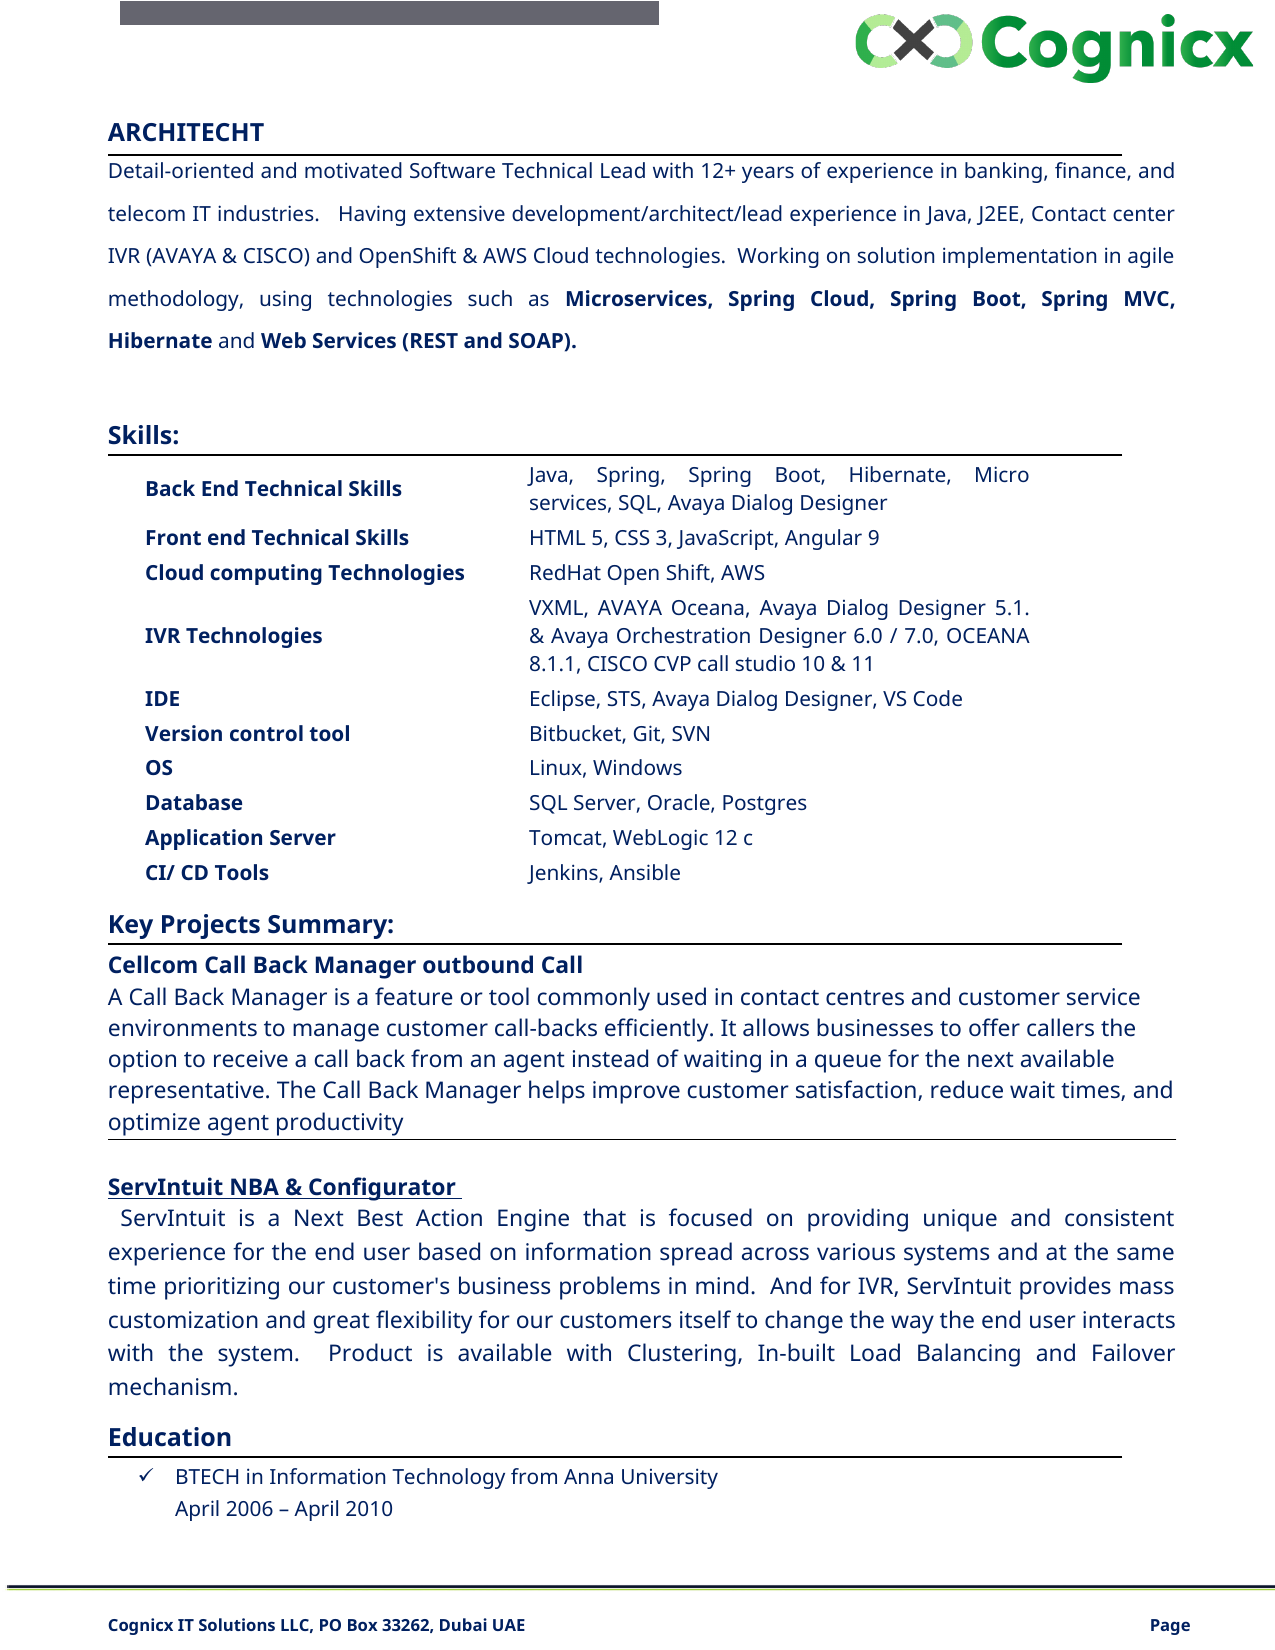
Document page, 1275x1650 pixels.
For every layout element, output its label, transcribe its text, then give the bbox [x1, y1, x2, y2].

title Education [108, 1419, 1122, 1456]
table_header Back End Technical Skills [134, 460, 518, 523]
table_cell CI/ CD Tools [134, 858, 518, 892]
picture [855, 14, 1254, 83]
table_cell Eclipse, STS, Avaya Dialog Designer, VS Code Bitbucket, Git, SVN [518, 684, 1067, 753]
text A Call Back Manager is a feature or tool commonly used in contact centres and customer service environments to manage customer call-backs efficiently. It allows businesses to offer callers the option to receive a call back from an agent instead of waiting in a queue for the next available representative. The Call Back Manager helps improve customer satisfaction, reduce wait times, and optimize agent productivity [108, 981, 1176, 1139]
text Detail-oriented and motivated Software Technical Lead with 12+ years of experience in banking, finance, and telecom IT industries. Having extensive development/architect/lead experience in Java, J2EE, Contact center IVR (AVAYA & CISCO) and OpenShift & AWS Cloud technologies. Working on solution implementation in agile methodology, using technologies such as Microservices, Spring Cloud, Spring Boot, Spring MVC, Hibernate and Web Services (REST and SOAP). [108, 156, 1176, 355]
table_cell SQL Server, Oracle, Postgres [518, 788, 1067, 823]
table_cell Front end Technical Skills [134, 523, 518, 558]
table_cell HTML 5, CSS 3, JavaScript, Angular 9 [518, 523, 1067, 558]
table_cell IDE Version control tool [134, 684, 518, 753]
picture [120, 1, 659, 25]
table_cell RedHat Open Shift, AWS [518, 558, 1067, 593]
table_cell Cloud computing Technologies [134, 558, 518, 593]
table_cell IVR Technologies [134, 593, 518, 684]
picture [2, 1584, 1275, 1592]
text April 2006 – April 2010 [175, 1494, 1158, 1523]
text ARCHITECHT [108, 115, 1158, 149]
title Key Projects Summary: [108, 907, 1122, 943]
table_cell Jenkins, Ansible [518, 858, 1067, 892]
table_cell Tomcat, WebLogic 12 c [518, 823, 1067, 858]
text ServIntuit NBA & Configurator [108, 1171, 1176, 1202]
table_cell Linux, Windows [518, 754, 1067, 788]
table_header Java, Spring, Spring Boot, Hibernate, Micro services, SQL, Avaya Dialog Designer [518, 460, 1067, 523]
text Cellcom Call Back Manager outbound Call [108, 949, 1176, 981]
table_cell VXML, AVAYA Oceana, Avaya Dialog Designer 5.1. & Avaya Orchestration Designer 6.0 / 7.0, OCEANA 8.1.1, CISCO CVP call studio 10 & 11 [518, 593, 1067, 684]
table_cell Application Server [134, 823, 518, 858]
title Skills: [108, 418, 1122, 454]
table_cell OS [134, 754, 518, 788]
list BTECH in Information Technology from Anna University [137, 1462, 1158, 1490]
table_cell Database [134, 788, 518, 823]
text ServIntuit is a Next Best Action Engine that is focused on providing unique and consistent experience for the end user based on information spread across various systems and at the same time prioritizing our customer's business problems in mind. And for IVR, ServIntuit provides mass customization and great flexibility for our customers itself to change the way the end user interacts with the system. Product is available with Clustering, In-built Load Balancing and Failover mechanism. [108, 1202, 1176, 1402]
